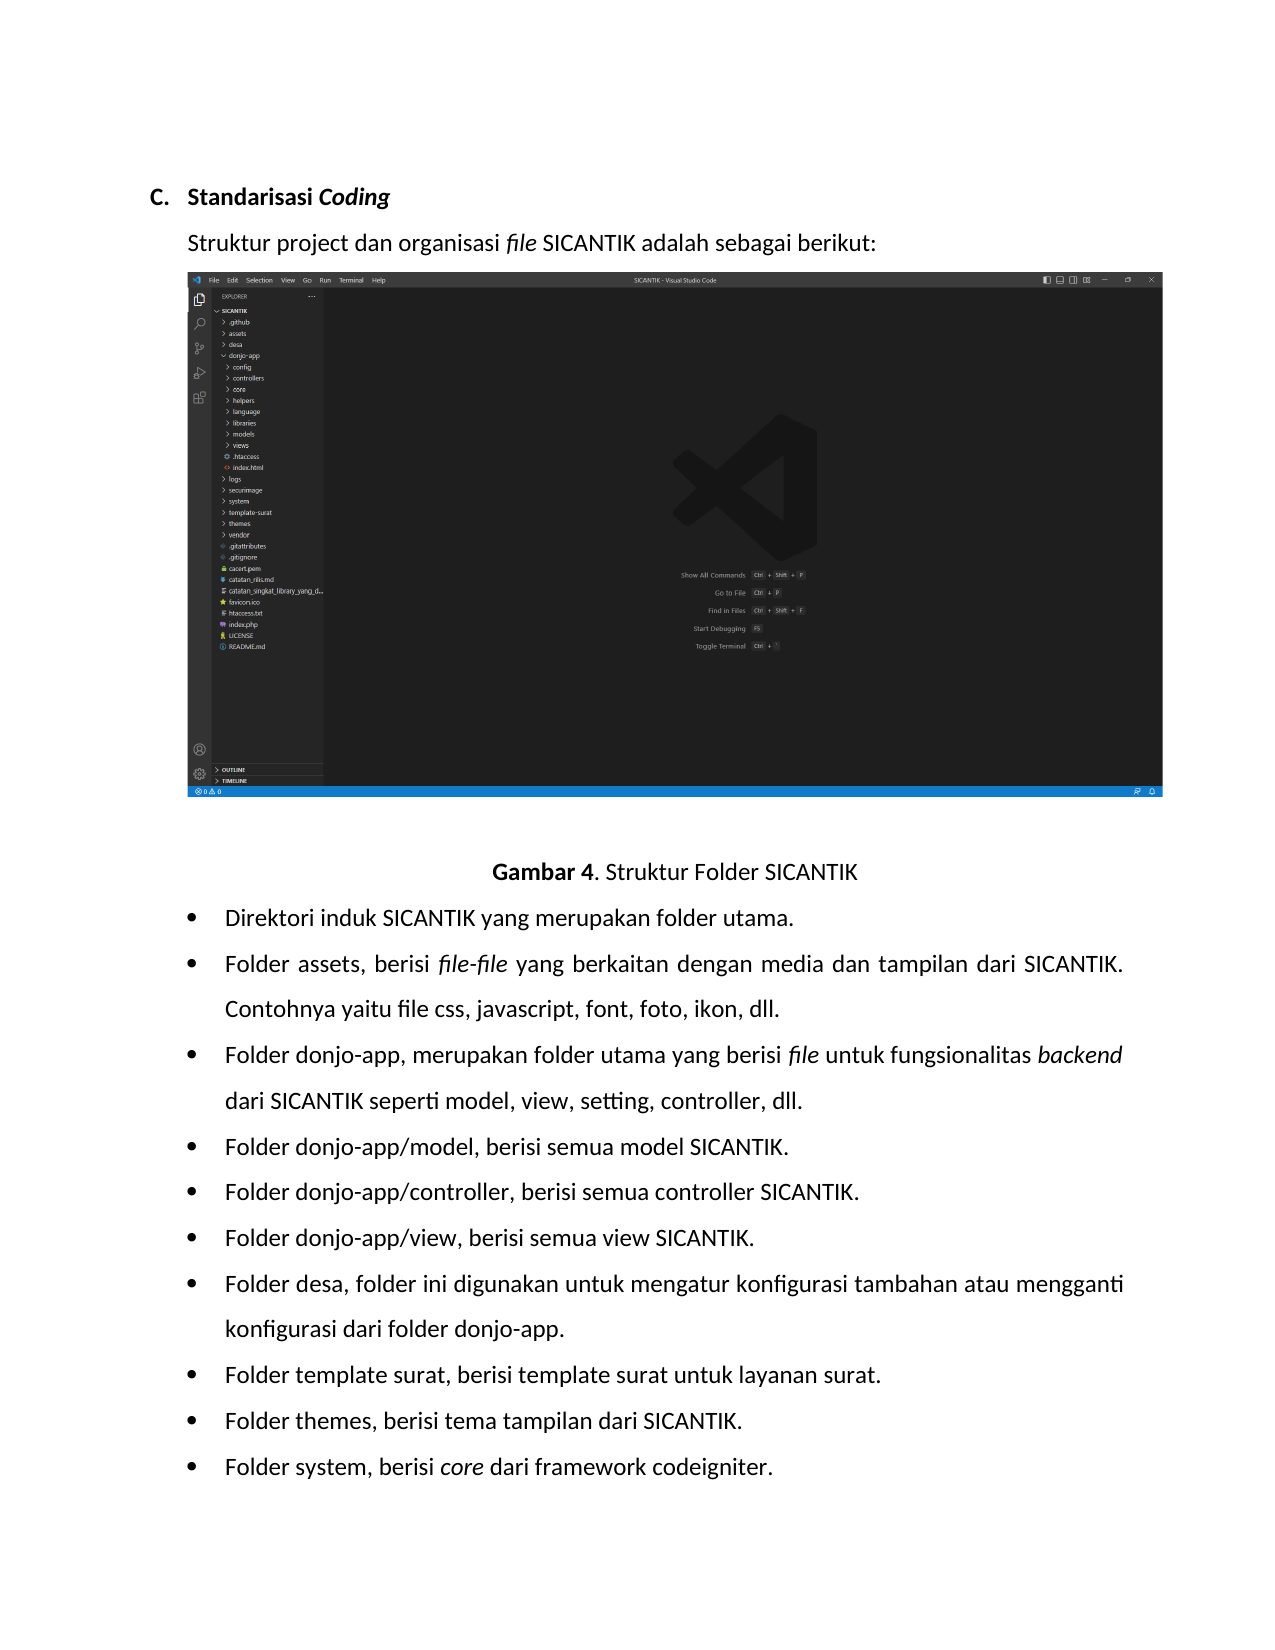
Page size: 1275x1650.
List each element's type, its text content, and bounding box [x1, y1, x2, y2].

list Folder assets, berisi file-file yang berkaitan dengan media dan tampilan dari SICANTIK. Contohnya yaitu file css, javascript, font, foto, ikon, dll. [187, 948, 1125, 1024]
list Folder themes, berisi tema tampilan dari SICANTIK. [187, 1405, 1125, 1436]
picture [187, 272, 1163, 797]
list Folder donjo-app/model, berisi semua model SICANTIK. [187, 1131, 1125, 1161]
list Gambar 4. Struktur Folder SICANTIK [187, 856, 1125, 887]
list Struktur project dan organisasi file SICANTIK adalah sebagai berikut: [187, 227, 1125, 257]
list Folder donjo-app/view, berisi semua view SICANTIK. [187, 1222, 1125, 1253]
list Folder desa, folder ini digunakan untuk mengatur konfigurasi tambahan atau mengganti konfigurasi dari folder donjo-app. [187, 1268, 1125, 1344]
list Folder system, berisi core dari framework codeigniter. [187, 1451, 1125, 1481]
list Folder donjo-app/controller, berisi semua controller SICANTIK. [187, 1176, 1125, 1207]
list Standarisasi Coding [150, 181, 1125, 212]
list Folder template surat, berisi template surat untuk layanan surat. [187, 1359, 1125, 1390]
list Folder donjo-app, merupakan folder utama yang berisi file untuk fungsionalitas backend dari SICANTIK seperti model, view, setting, controller, dll. [187, 1039, 1125, 1115]
list Direktori induk SICANTIK yang merupakan folder utama. [187, 902, 1125, 932]
